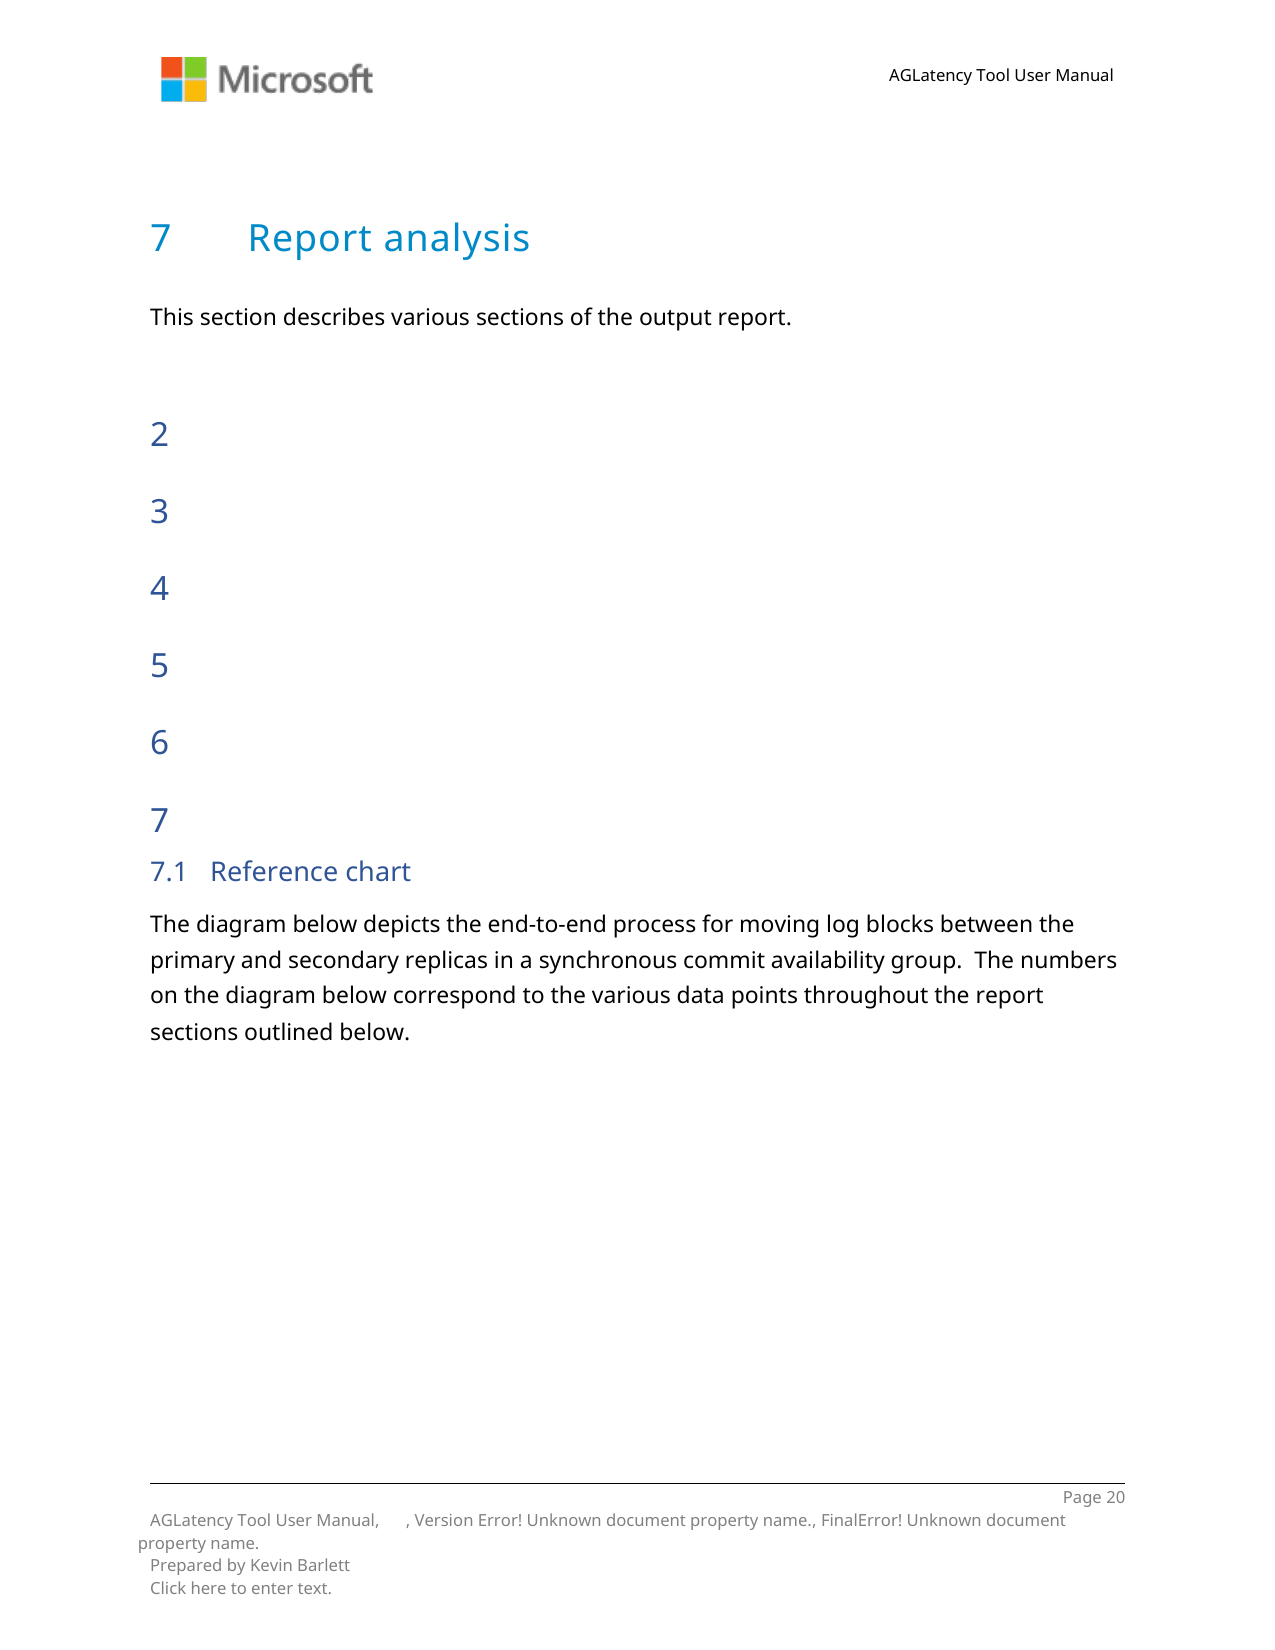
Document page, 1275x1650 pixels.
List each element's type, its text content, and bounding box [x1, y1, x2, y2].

subtitle Reference chart [150, 853, 1125, 889]
text This section describes various sections of the output report. [150, 301, 1125, 332]
text The diagram below depicts the end-to-end process for moving log blocks between the primary and secondary replicas in a synchronous commit availability group. The numbers on the diagram below correspond to the various data points throughout the report sections outlined below. [150, 908, 1125, 1047]
picture [161, 57, 374, 103]
subtitle Report analysis [150, 201, 1125, 263]
